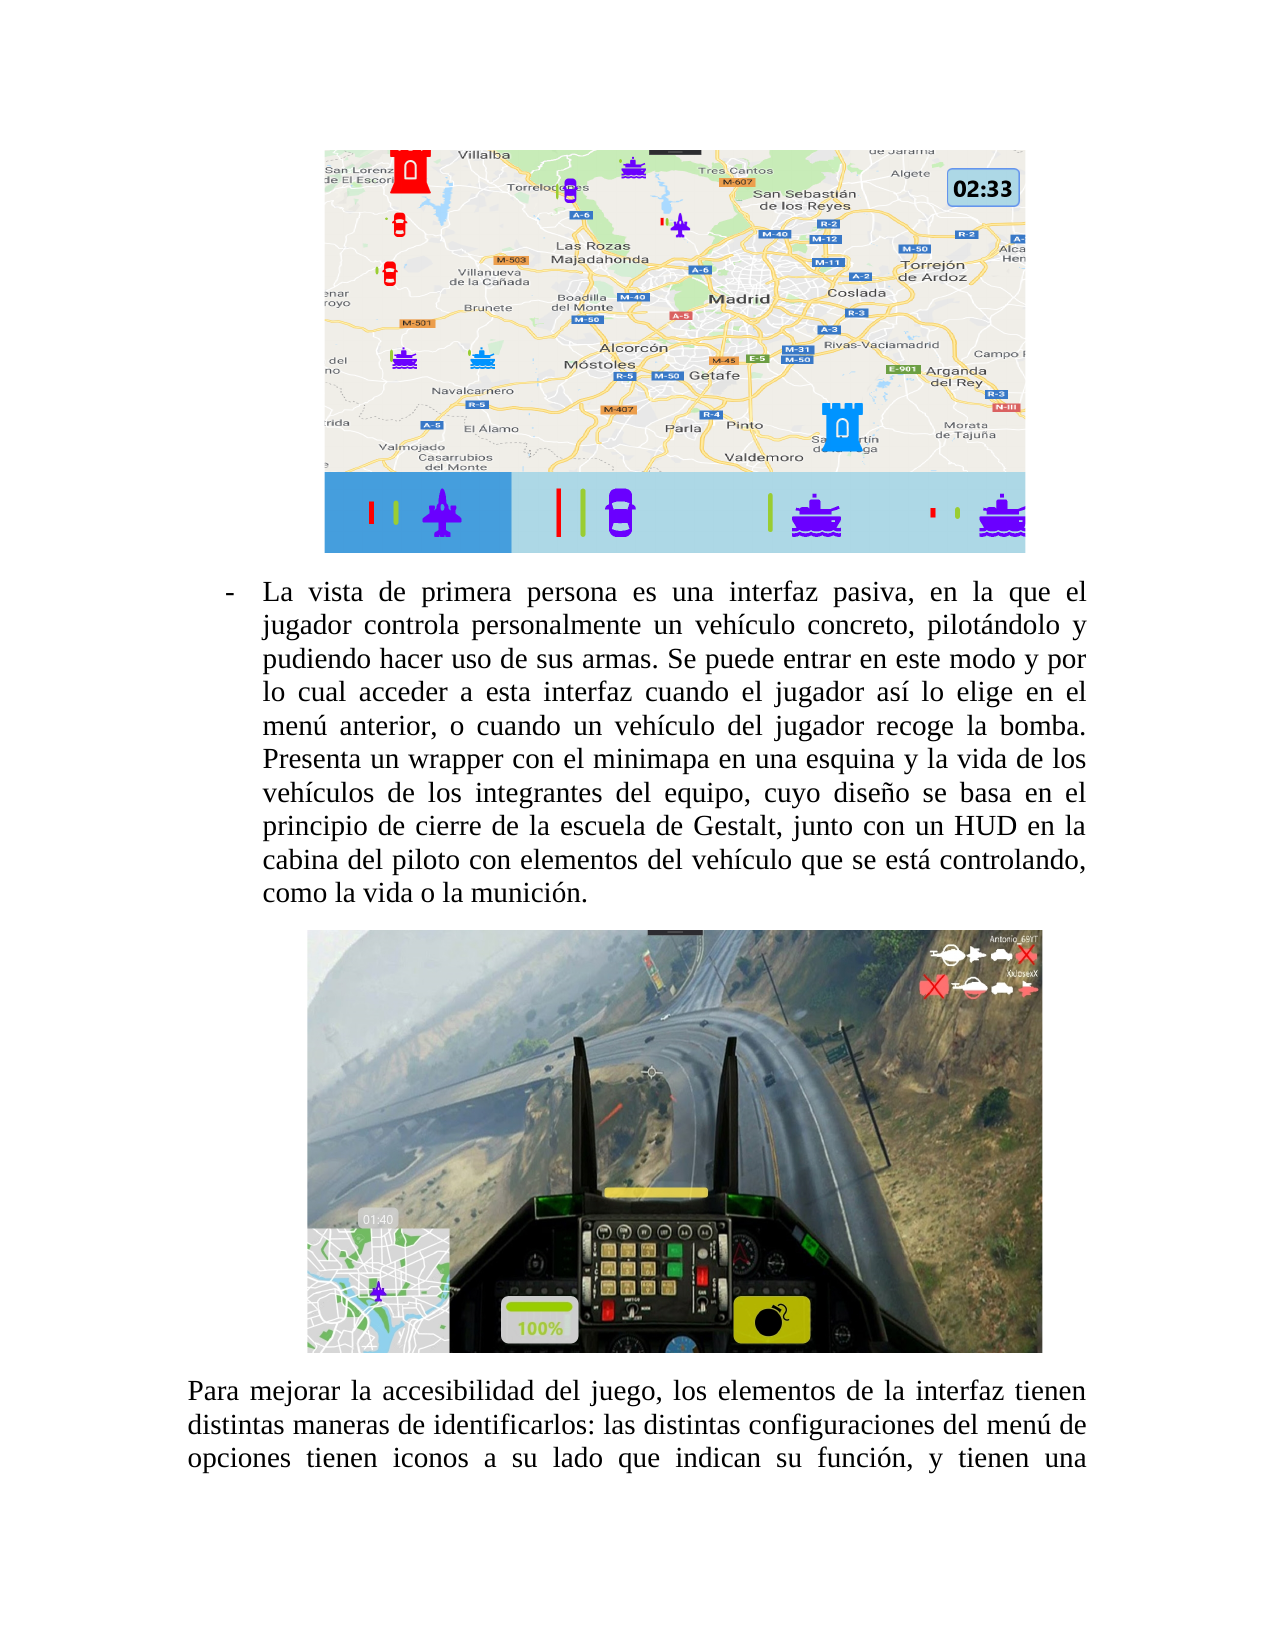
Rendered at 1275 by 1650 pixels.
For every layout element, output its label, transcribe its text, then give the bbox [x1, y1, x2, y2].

picture [307, 930, 1043, 1353]
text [187, 1373, 1087, 1474]
list La vista de primera persona es una interfaz pasiva, en la que el jugador controla personalmente un vehículo concreto, pilotándolo y pudiendo hacer uso de sus armas. Se puede entrar en este modo y por lo cual acceder a esta interfaz cuando el jugador así lo elige en el menú anterior, o cuando un vehículo del jugador recoge la bomba. Presenta un wrapper con el minimapa en una esquina y la vida de los vehículos de los integrantes del equipo, cuyo diseño se basa en el principio de cierre de la escuela de Gestalt, junto con un HUD en la cabina del piloto con elementos del vehículo que se está controlando, como la vida o la munición. [225, 574, 1087, 909]
picture [324, 150, 1026, 553]
